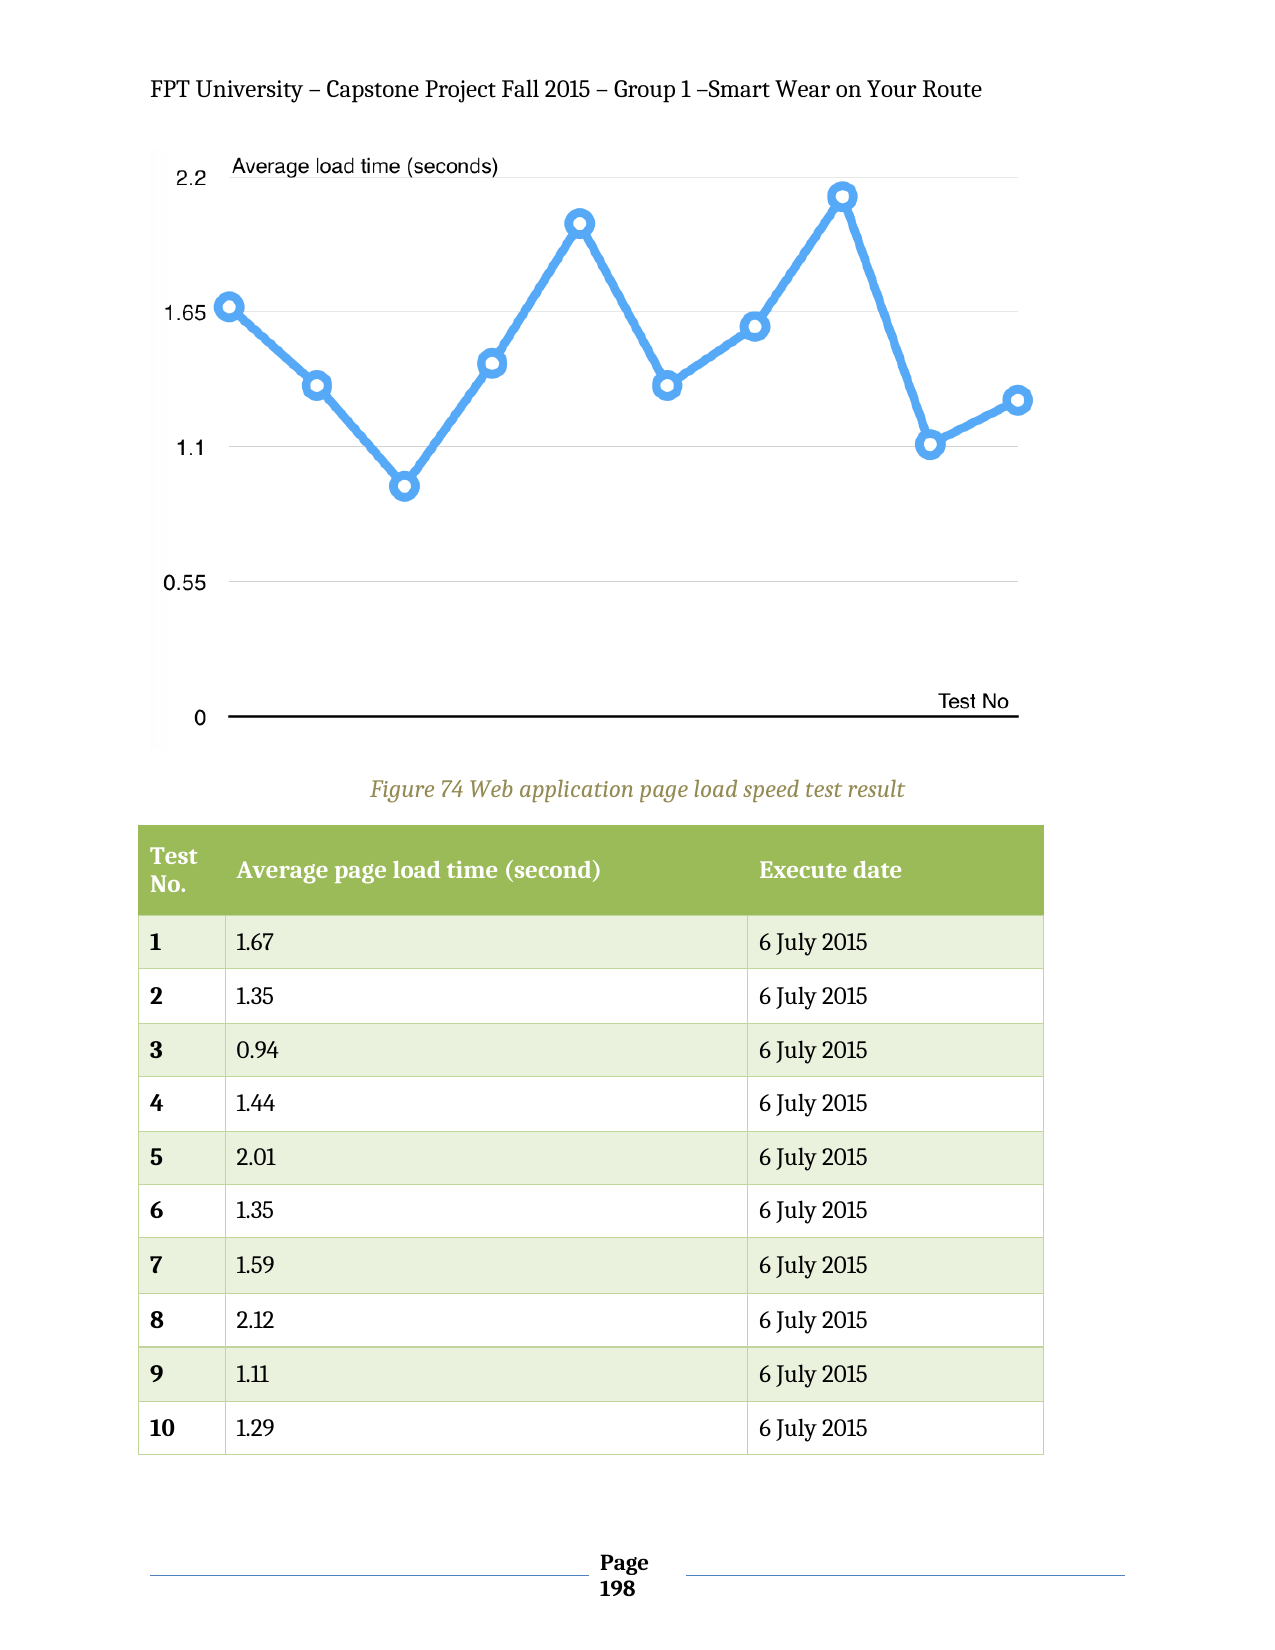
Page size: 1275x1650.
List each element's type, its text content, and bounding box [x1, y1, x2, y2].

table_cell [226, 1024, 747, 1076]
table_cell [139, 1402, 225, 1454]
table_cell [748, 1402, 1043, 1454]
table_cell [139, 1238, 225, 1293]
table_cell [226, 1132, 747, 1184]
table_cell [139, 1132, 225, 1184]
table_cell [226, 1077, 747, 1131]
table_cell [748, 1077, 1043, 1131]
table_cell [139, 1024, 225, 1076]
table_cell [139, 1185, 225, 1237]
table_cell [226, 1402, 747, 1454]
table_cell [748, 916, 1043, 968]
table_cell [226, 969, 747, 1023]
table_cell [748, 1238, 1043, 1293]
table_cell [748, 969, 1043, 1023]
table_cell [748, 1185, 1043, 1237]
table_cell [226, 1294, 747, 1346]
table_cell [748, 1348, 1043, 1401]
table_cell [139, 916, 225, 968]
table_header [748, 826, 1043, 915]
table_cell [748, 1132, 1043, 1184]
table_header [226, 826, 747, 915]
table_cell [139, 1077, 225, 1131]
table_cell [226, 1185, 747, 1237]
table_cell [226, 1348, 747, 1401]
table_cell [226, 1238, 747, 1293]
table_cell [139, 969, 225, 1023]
picture [150, 150, 1065, 750]
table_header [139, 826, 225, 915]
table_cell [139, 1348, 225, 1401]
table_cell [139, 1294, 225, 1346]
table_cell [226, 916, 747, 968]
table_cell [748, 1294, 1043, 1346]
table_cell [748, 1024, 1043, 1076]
